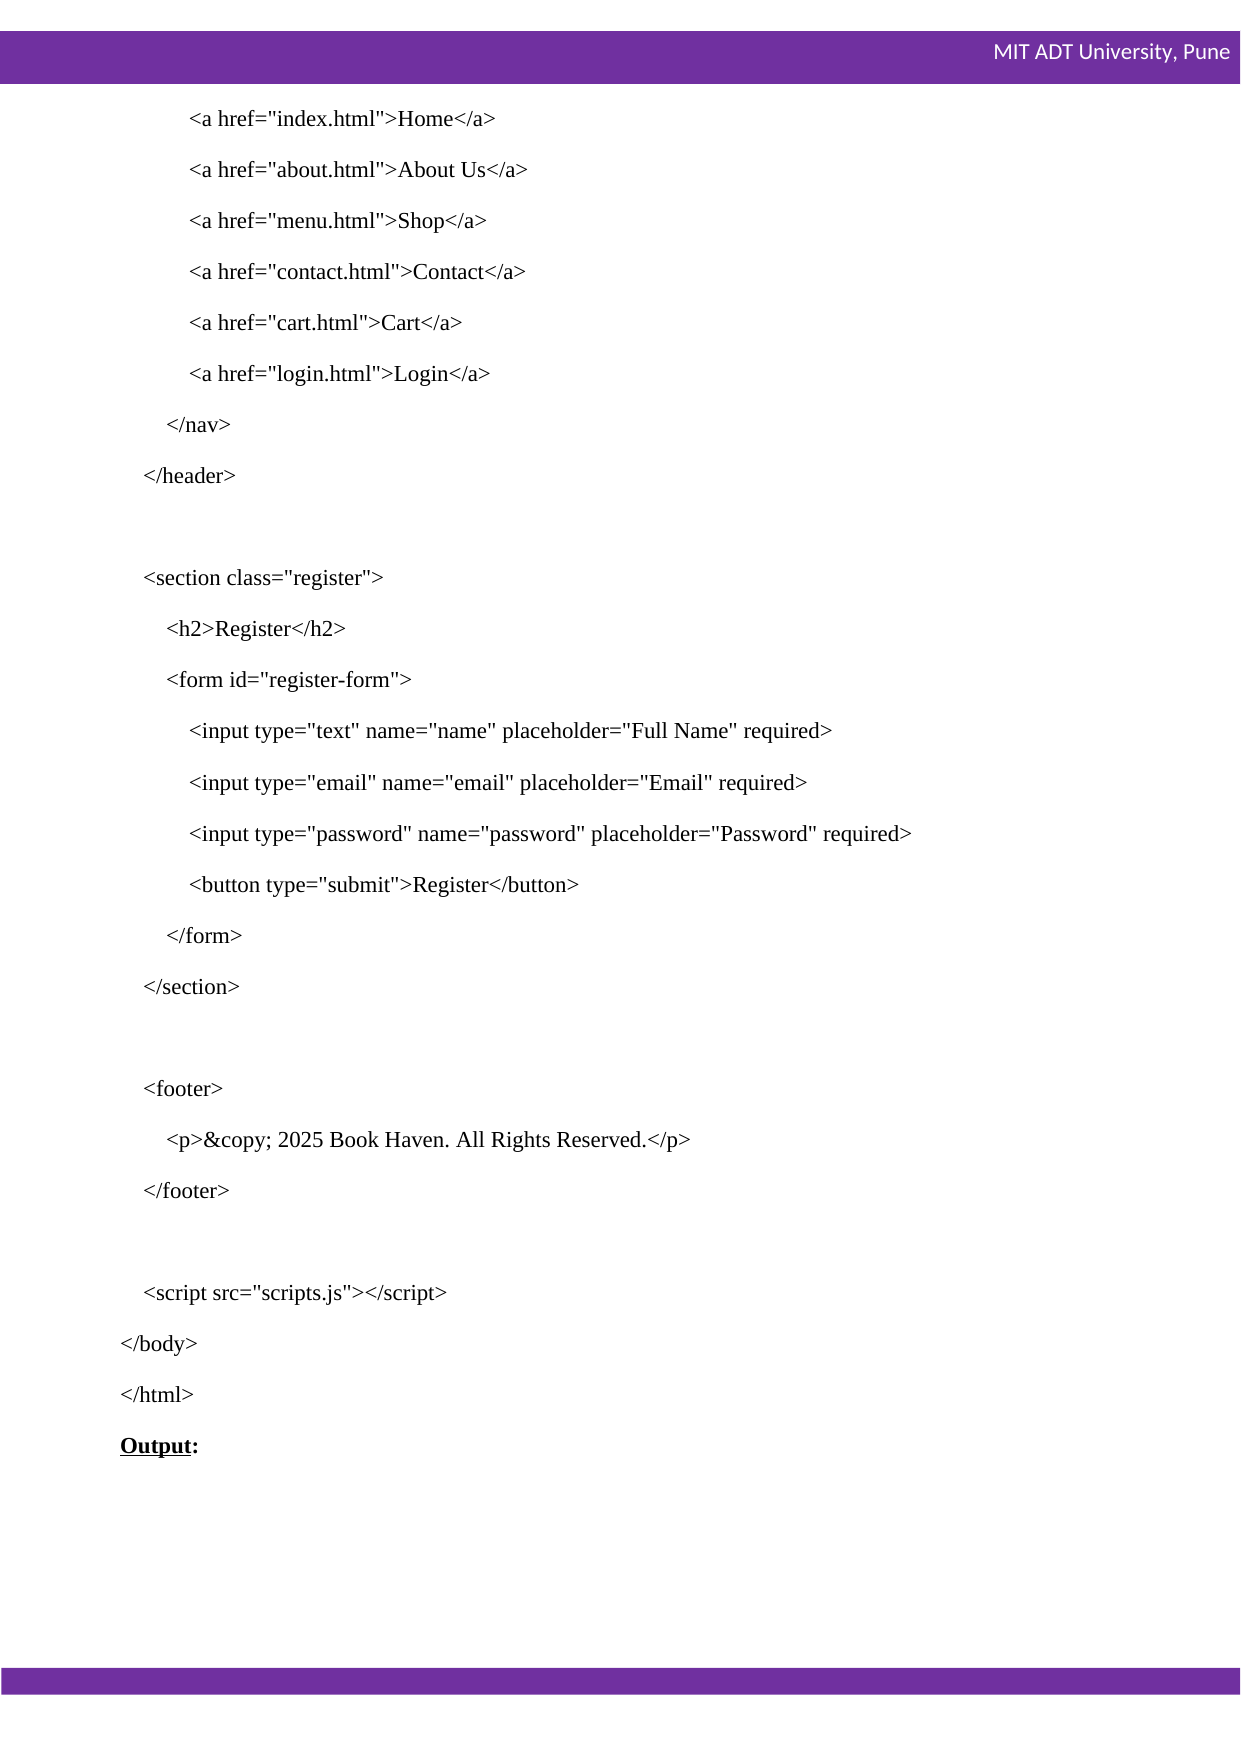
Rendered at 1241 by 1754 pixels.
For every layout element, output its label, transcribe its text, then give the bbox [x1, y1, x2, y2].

text <a href="about.html">About Us</a> [120, 156, 1195, 182]
text <input type="text" name="name" placeholder="Full Name" required> [120, 717, 1195, 744]
text </nav> [120, 411, 1195, 438]
text <a href="login.html">Login</a> [120, 360, 1195, 387]
text <a href="contact.html">Contact</a> [120, 258, 1195, 284]
text <a href="index.html">Home</a> [120, 105, 1195, 131]
text </section> [120, 973, 1195, 999]
text <input type="password" name="password" placeholder="Password" required> [120, 819, 1195, 846]
text </footer> [120, 1177, 1195, 1203]
text <p>&copy; 2025 Book Haven. All Rights Reserved.</p> [120, 1126, 1195, 1152]
text <section class="register"> [120, 564, 1195, 591]
text <a href="cart.html">Cart</a> [120, 309, 1195, 336]
text </body> [120, 1330, 1195, 1356]
text </html> [120, 1381, 1195, 1407]
text Output: [120, 1432, 1195, 1458]
text <a href="menu.html">Shop</a> [120, 207, 1195, 233]
text <button type="submit">Register</button> [120, 871, 1195, 897]
text <form id="register-form"> [120, 666, 1195, 693]
text </form> [120, 922, 1195, 948]
text <footer> [120, 1075, 1195, 1101]
text <script src="scripts.js"></script> [120, 1279, 1195, 1305]
text <input type="email" name="email" placeholder="Email" required> [120, 768, 1195, 795]
text </header> [120, 462, 1195, 489]
text <h2>Register</h2> [120, 615, 1195, 642]
